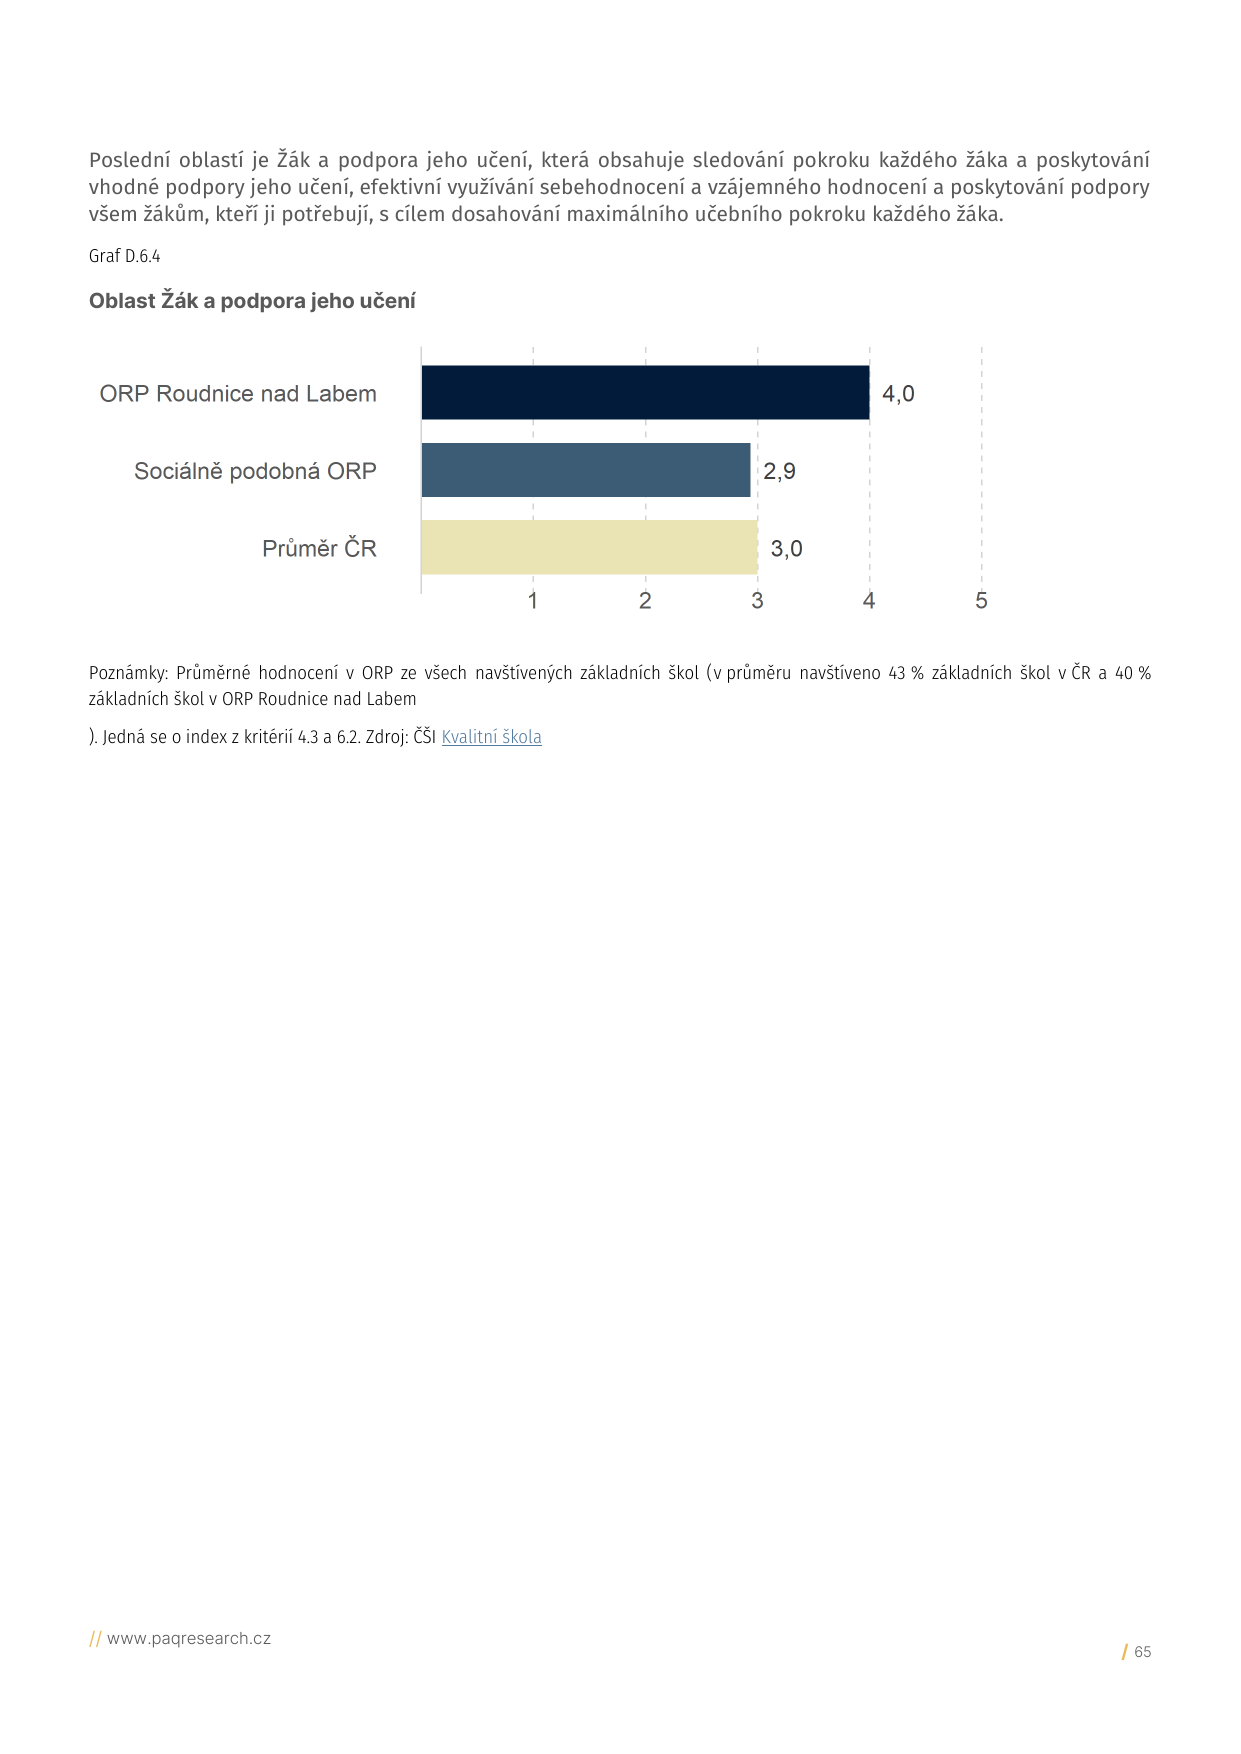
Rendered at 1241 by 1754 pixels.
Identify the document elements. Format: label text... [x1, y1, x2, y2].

text Graf D.6.4 [89, 245, 1152, 268]
text Poslední oblastí je Žák a podpora jeho učení, která obsahuje sledování pokroku každého žáka a poskytování vhodné podpory jeho učení, efektivní využívání sebehodnocení a vzájemného hodnocení a poskytování podpory všem žákům, kteří ji potřebují, s cílem dosahování maximálního učebního pokroku každého žáka. [89, 148, 1152, 227]
text ). Jedná se o index z kritérií 4.3 a 6.2. Zdroj: ČŠI Kvalitní škola [89, 726, 1152, 749]
text Poznámky: Průměrné hodnocení v ORP ze všech navštívených základních škol (v průměru navštíveno 43 % základních škol v ČR a 40 % základních škol v ORP Roudnice nad Labem [89, 662, 1152, 710]
picture [88, 313, 1139, 646]
text Oblast Žák a podpora jeho učení [89, 284, 1152, 314]
